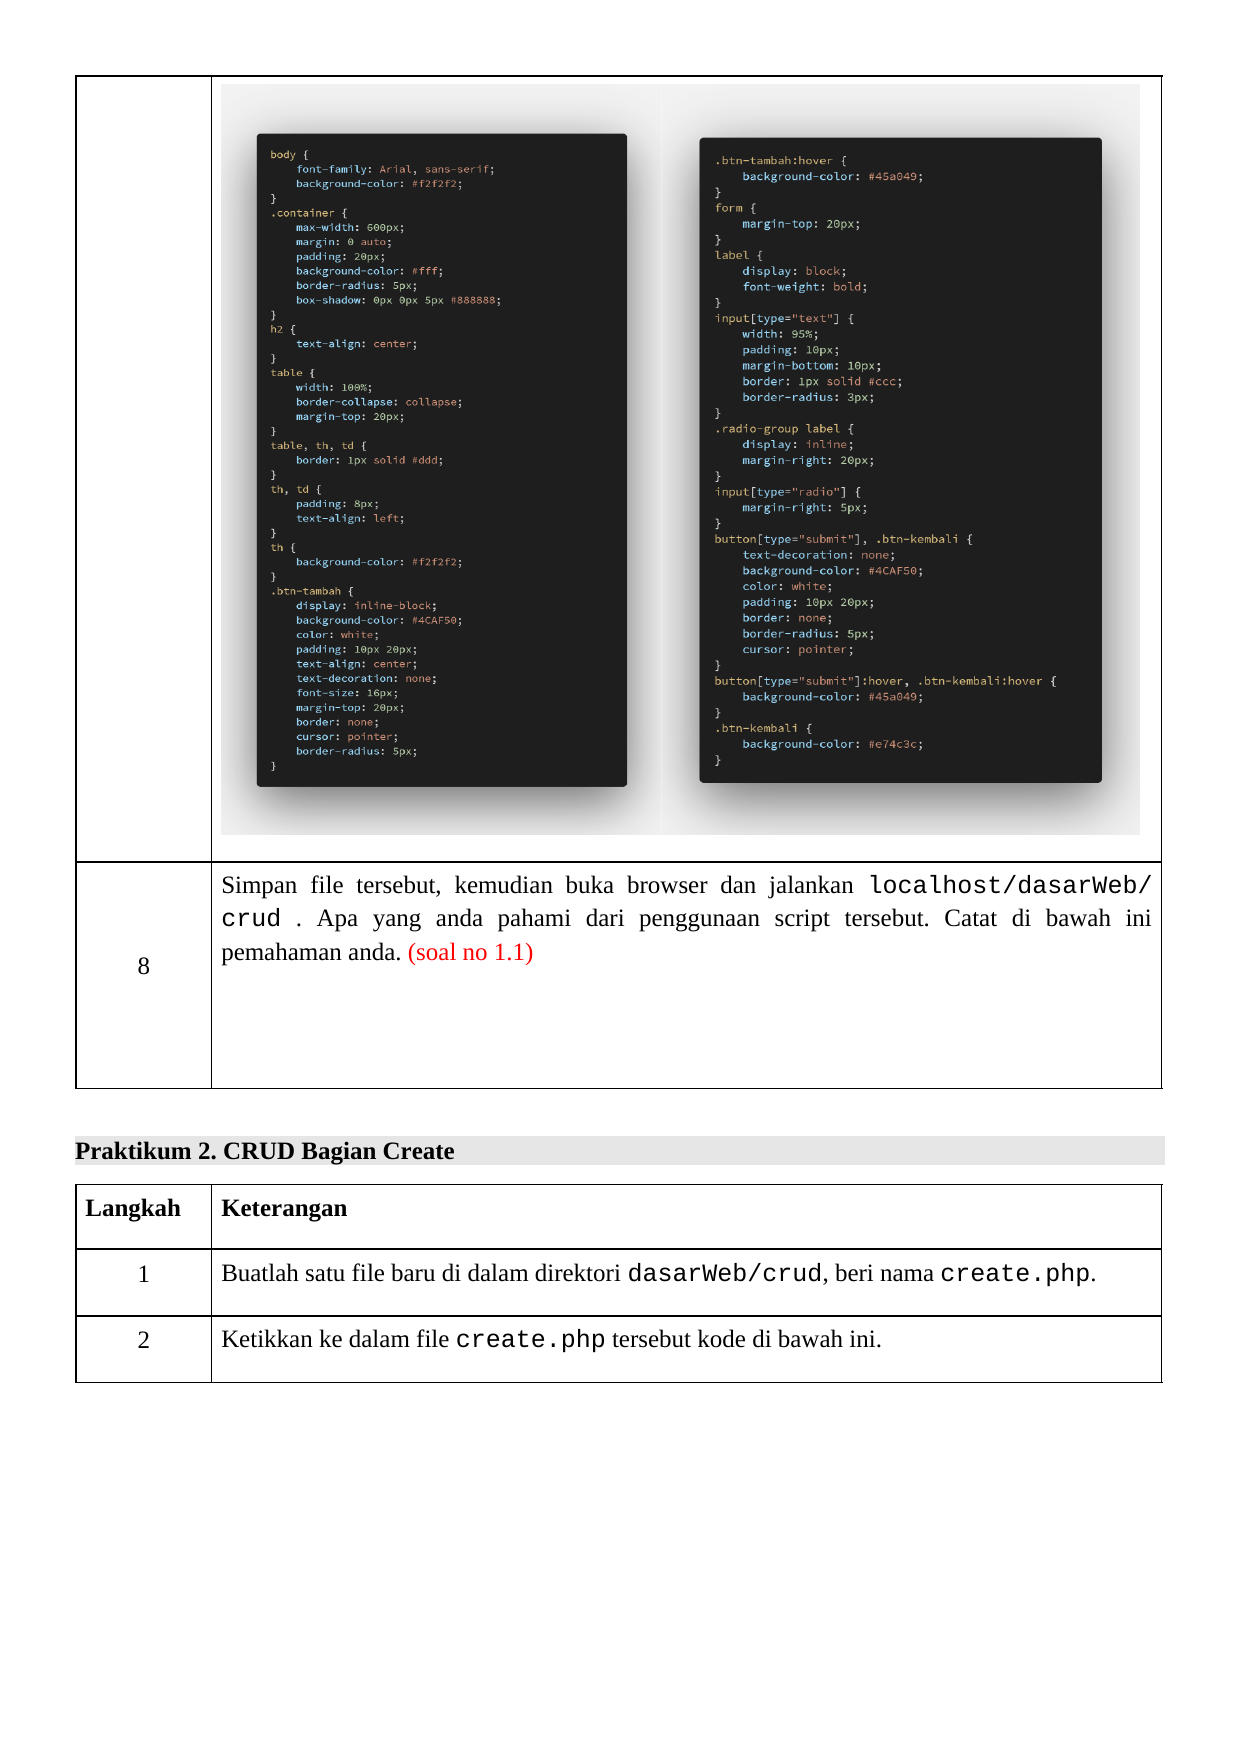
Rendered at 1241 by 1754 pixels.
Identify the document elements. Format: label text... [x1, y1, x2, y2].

table_header Keterangan [212, 1185, 1161, 1248]
table_header Langkah [77, 1185, 211, 1248]
picture [221, 84, 1140, 835]
table_cell 8 [77, 863, 211, 1087]
table_cell 2 [77, 1317, 211, 1382]
text Praktikum 2. CRUD Bagian Create [75, 1136, 1165, 1165]
table_cell 7 [77, 77, 211, 861]
table_cell Buatlah satu file baru di dalam direktori dasarWeb/crud, beri nama create.php. [212, 1250, 1161, 1315]
table_cell Simpan file tersebut, kemudian buka browser dan jalankan localhost/dasarWeb/ crud . Apa yang anda pahami dari penggunaan script tersebut. Catat di bawah ini pemahaman anda. (soal no 1.1) [212, 863, 1161, 1087]
table_cell Ketikkan ke dalam file create.php tersebut kode di bawah ini. [212, 1317, 1161, 1382]
table_cell 1 [77, 1250, 211, 1315]
table_cell Ketikkan ke dalam file style.css tersebut kode di bawah ini. [212, 77, 1161, 861]
